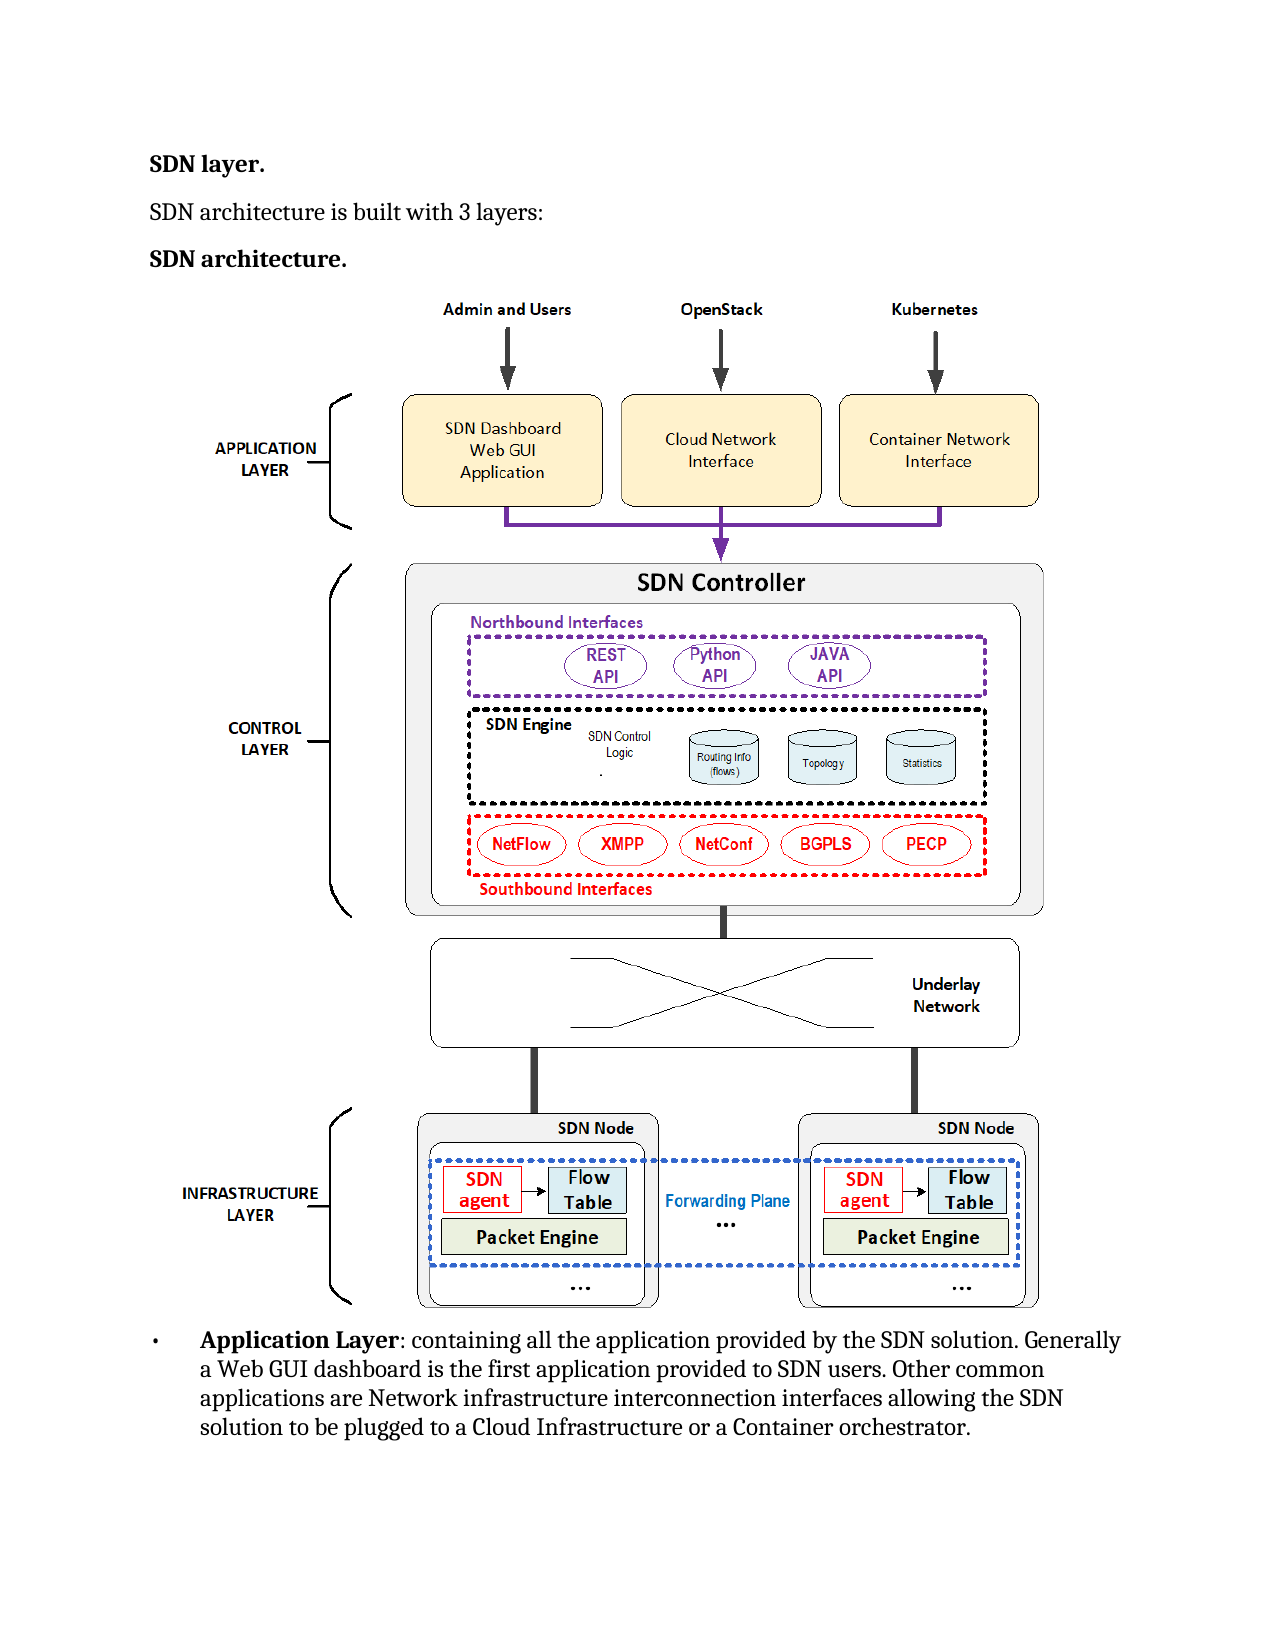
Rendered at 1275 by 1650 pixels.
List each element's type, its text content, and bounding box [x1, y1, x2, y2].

list Application Layer: containing all the application provided by the SDN solution. Generally a Web GUI dashboard is the first application provided to SDN users. Other common applications are Network infrastructure interconnection interfaces allowing the SDN solution to be plugged to a Cloud Infrastructure or a Container orchestrator. [150, 1326, 1125, 1441]
text SDN layer. [150, 150, 1125, 179]
picture [168, 292, 1044, 1308]
text SDN architecture is built with 3 layers: [150, 197, 1125, 226]
text SDN architecture. [150, 245, 1125, 274]
